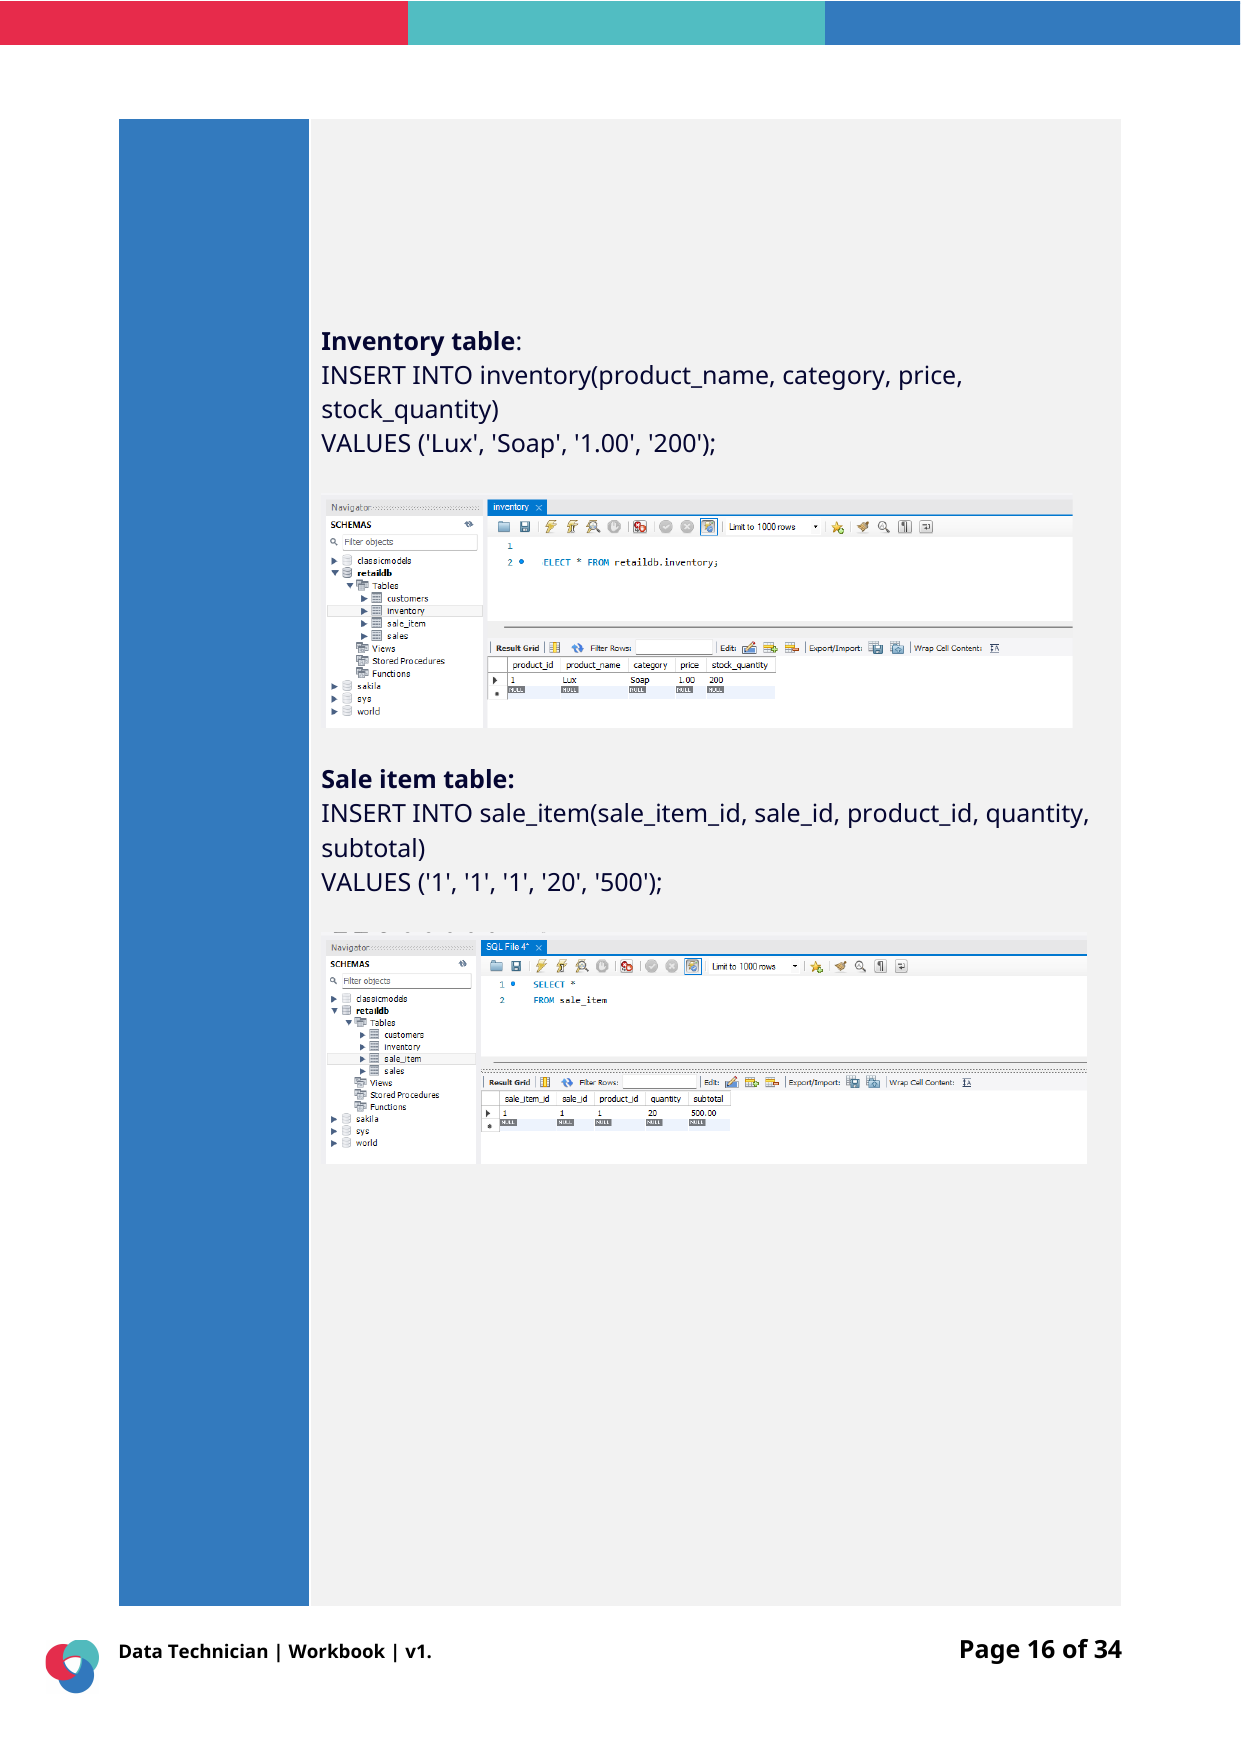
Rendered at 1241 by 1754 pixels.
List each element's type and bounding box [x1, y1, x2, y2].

picture [321, 493, 1073, 728]
table_header [311, 119, 1121, 1606]
table_header [119, 119, 309, 1606]
picture [45, 1640, 100, 1694]
picture [321, 932, 1087, 1164]
